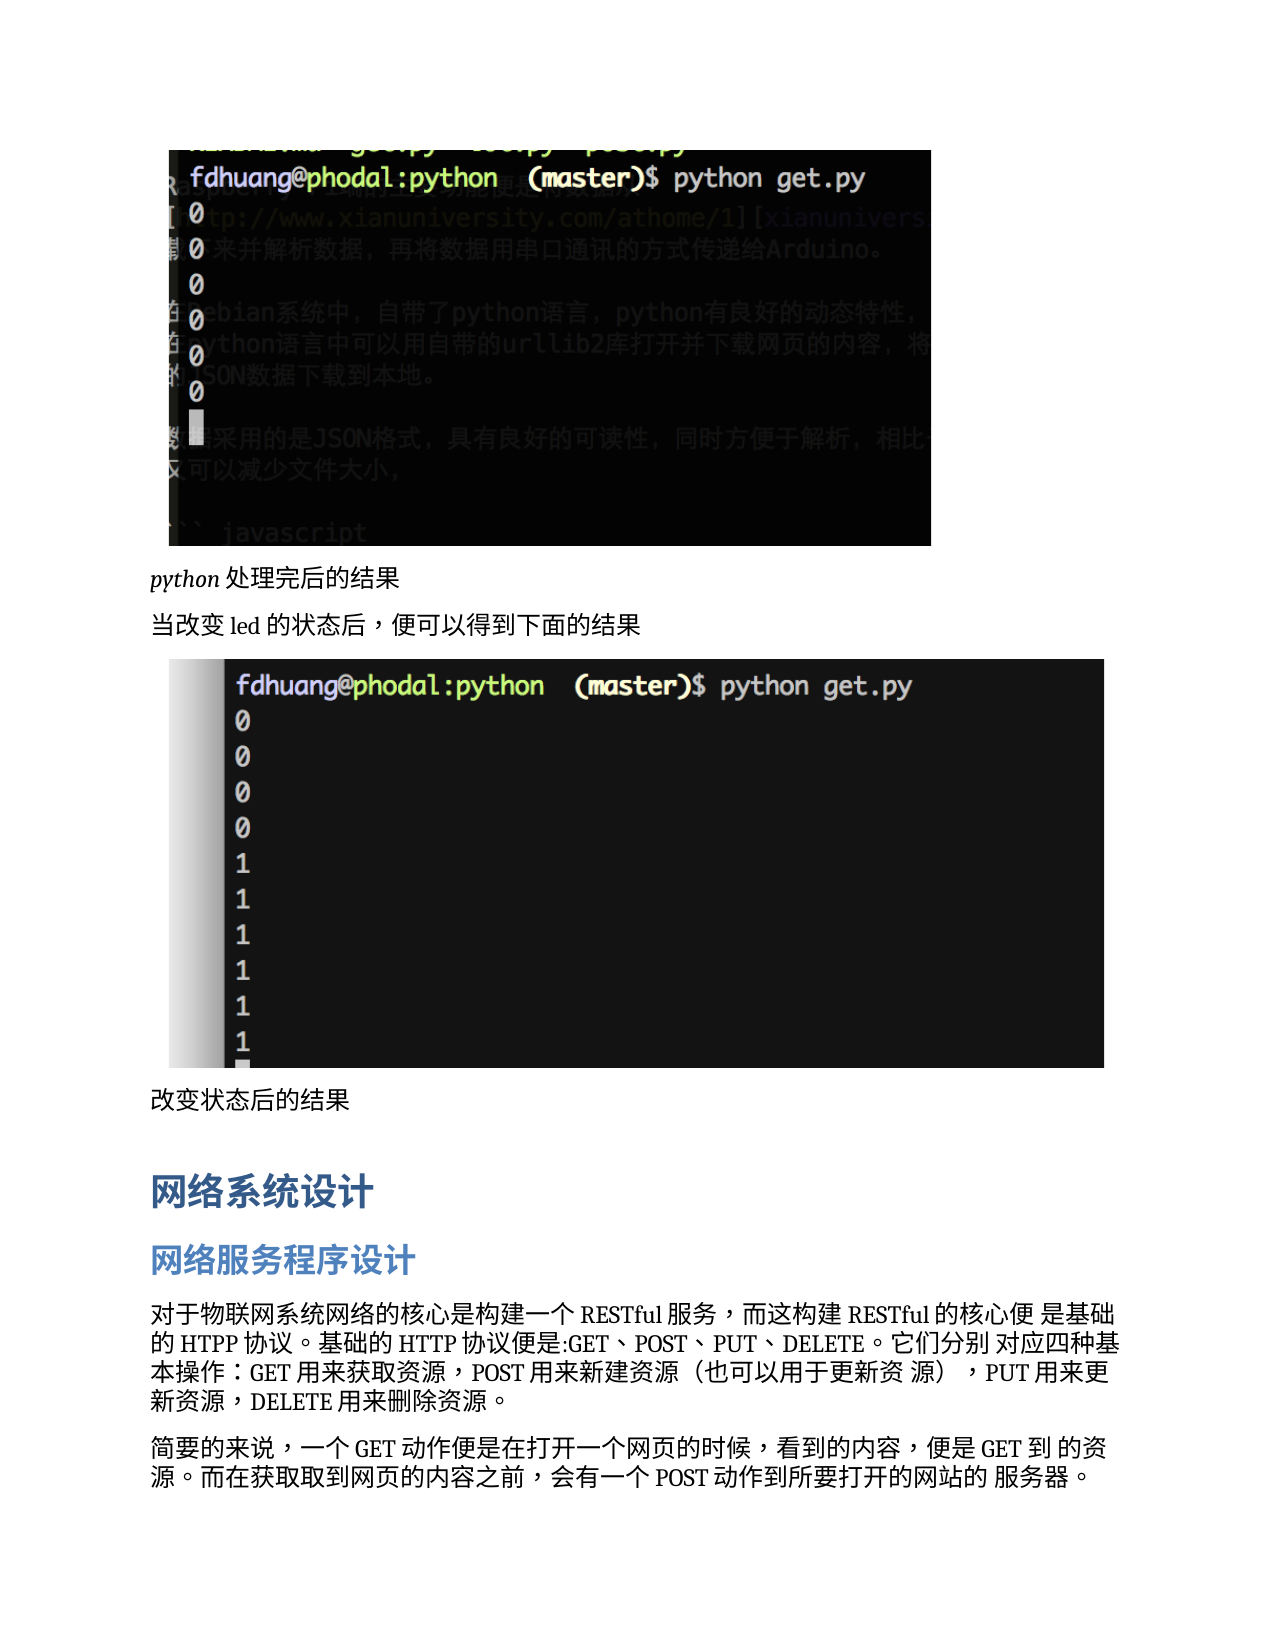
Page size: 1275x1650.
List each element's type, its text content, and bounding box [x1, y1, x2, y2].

subtitle 网络服务程序设计 [150, 1237, 1125, 1283]
picture [168, 659, 1105, 1068]
text 对于物联网系统网络的核心是构建一个RESTful服务，而这构建RESTful的核心便 是基础的HTPP协议。基础的HTTP协议便是:GET、POST、PUT、DELETE。它们分别 对应四种基本操作：GET用来获取资源，POST用来新建资源（也可以用于更新资 源），PUT用来更新资源，DELETE用来删除资源。 [150, 1301, 1125, 1416]
text 当改变led的状态后，便可以得到下面的结果 [150, 612, 1125, 641]
picture [168, 150, 932, 546]
text 简要的来说，一个GET动作便是在打开一个网页的时候，看到的内容，便是GET到 的资源。而在获取取到网页的内容之前，会有一个POST动作到所要打开的网站的 服务器。 [150, 1435, 1125, 1493]
subtitle 网络系统设计 [150, 1165, 1125, 1216]
text python处理完后的结果 [150, 564, 1125, 593]
text 改变状态后的结果 [150, 1087, 1125, 1115]
